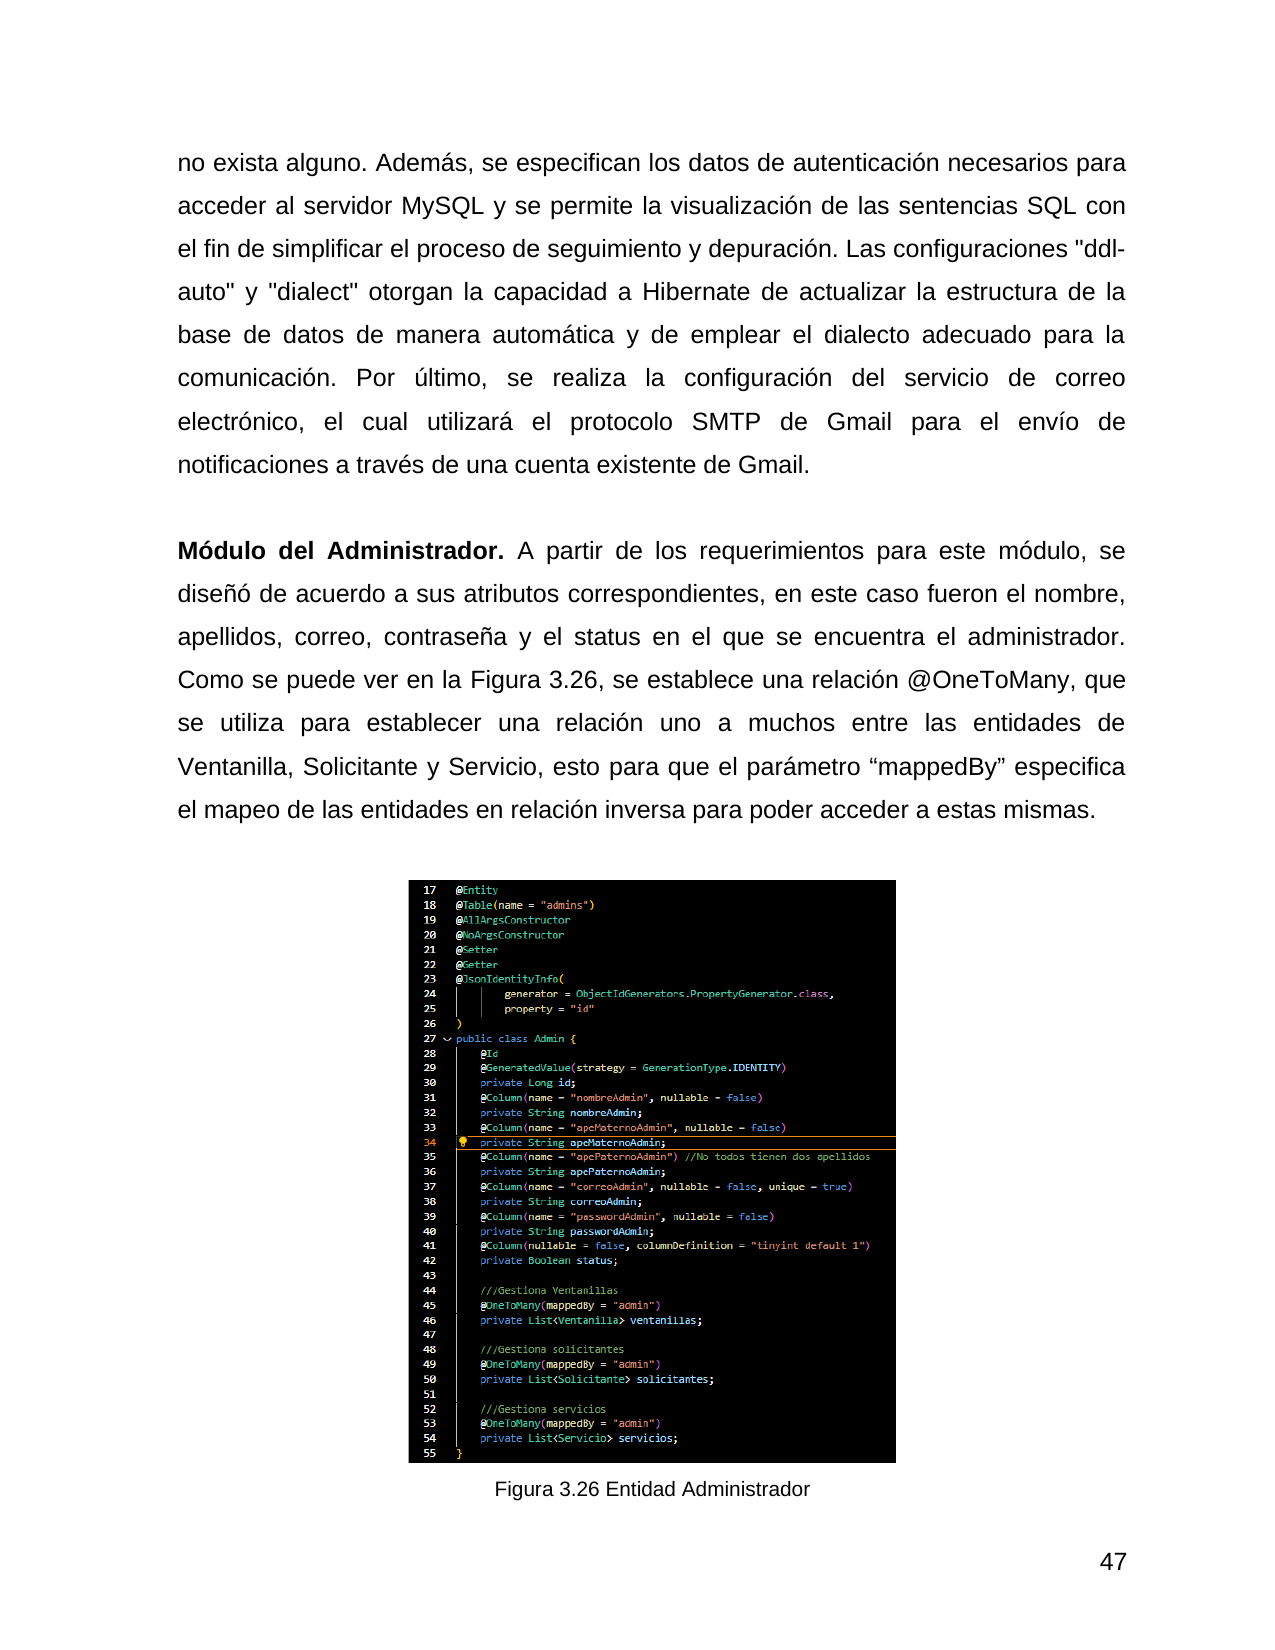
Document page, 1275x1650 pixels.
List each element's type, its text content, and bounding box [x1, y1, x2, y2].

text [177, 148, 1127, 478]
picture [408, 880, 896, 1463]
